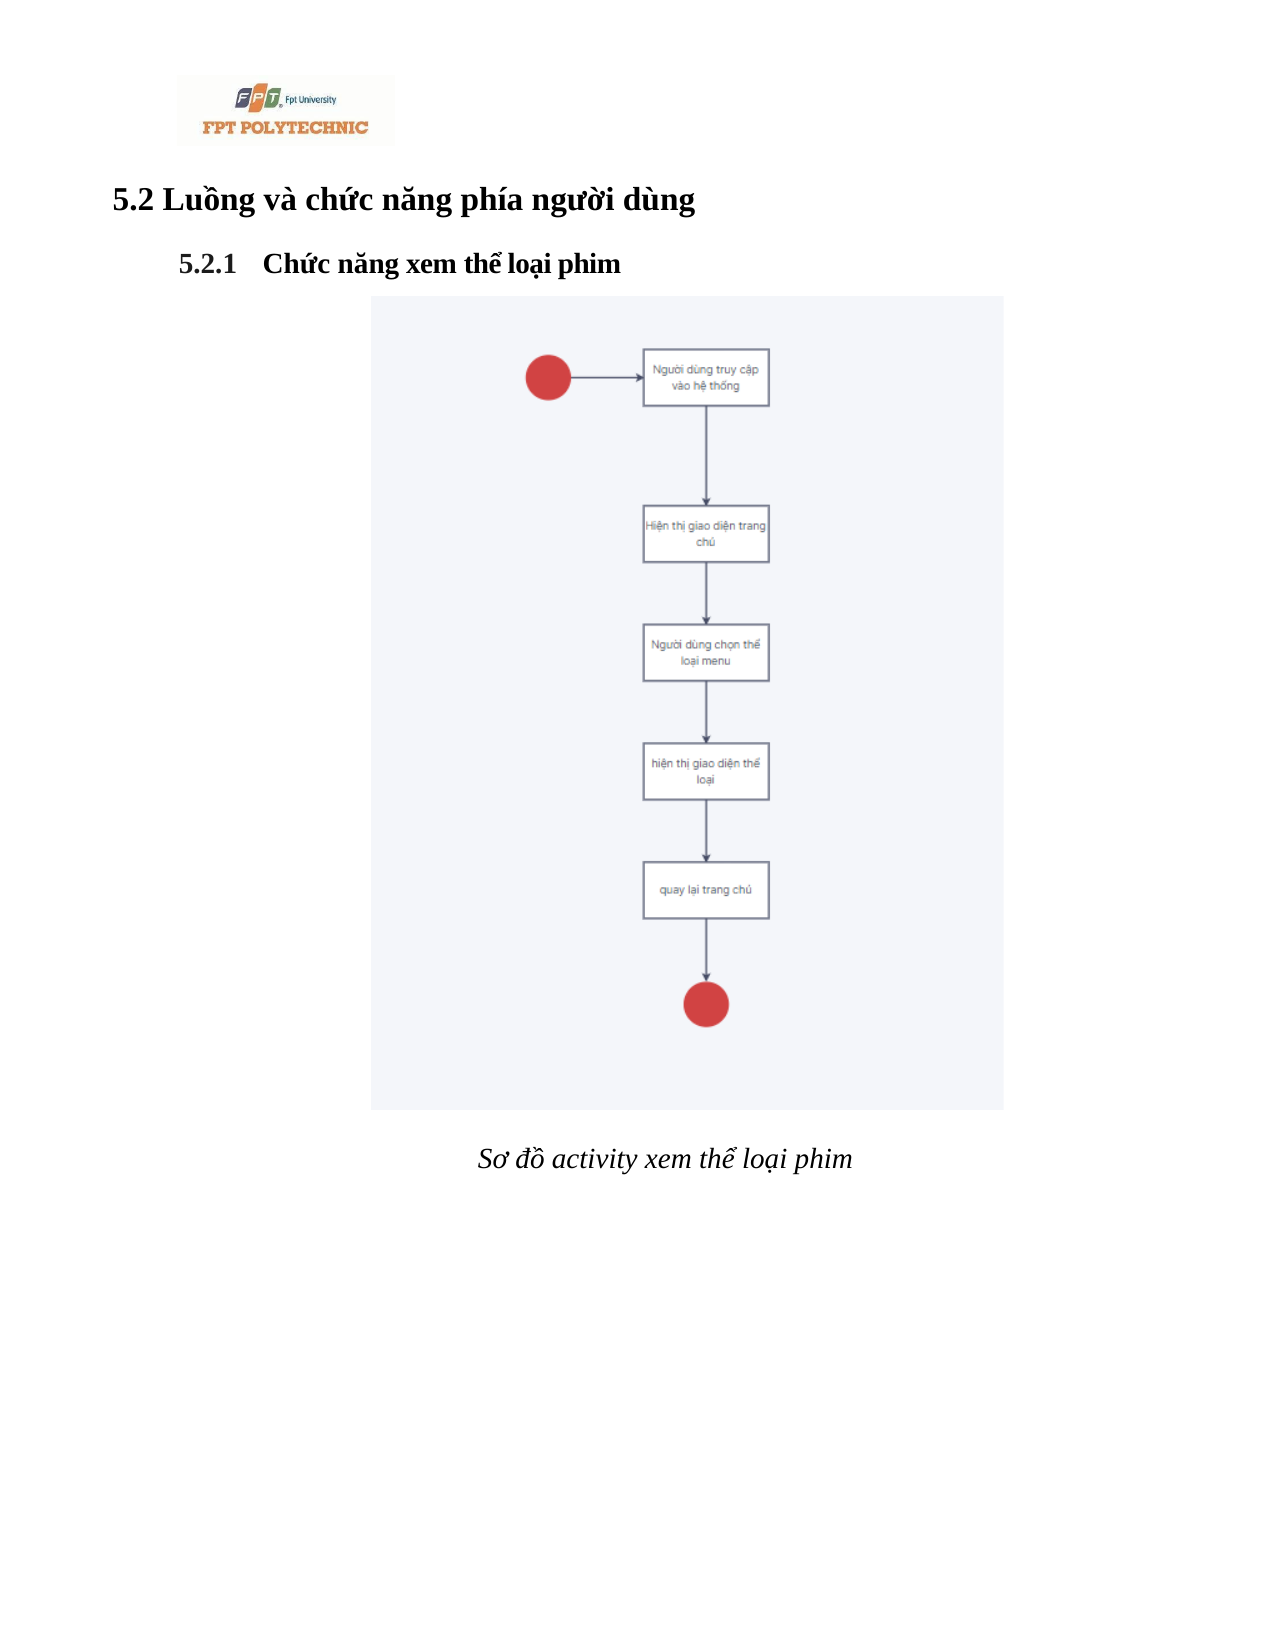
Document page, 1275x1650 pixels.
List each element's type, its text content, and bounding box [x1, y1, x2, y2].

subtitle Chức năng xem thể loại phim [178, 246, 1198, 279]
text Sơ đồ activity xem thể loại phim [237, 1142, 1096, 1175]
picture [371, 296, 1004, 1110]
picture [176, 75, 395, 146]
subtitle 5.2 Luồng và chức năng phía người dùng [112, 179, 1198, 217]
